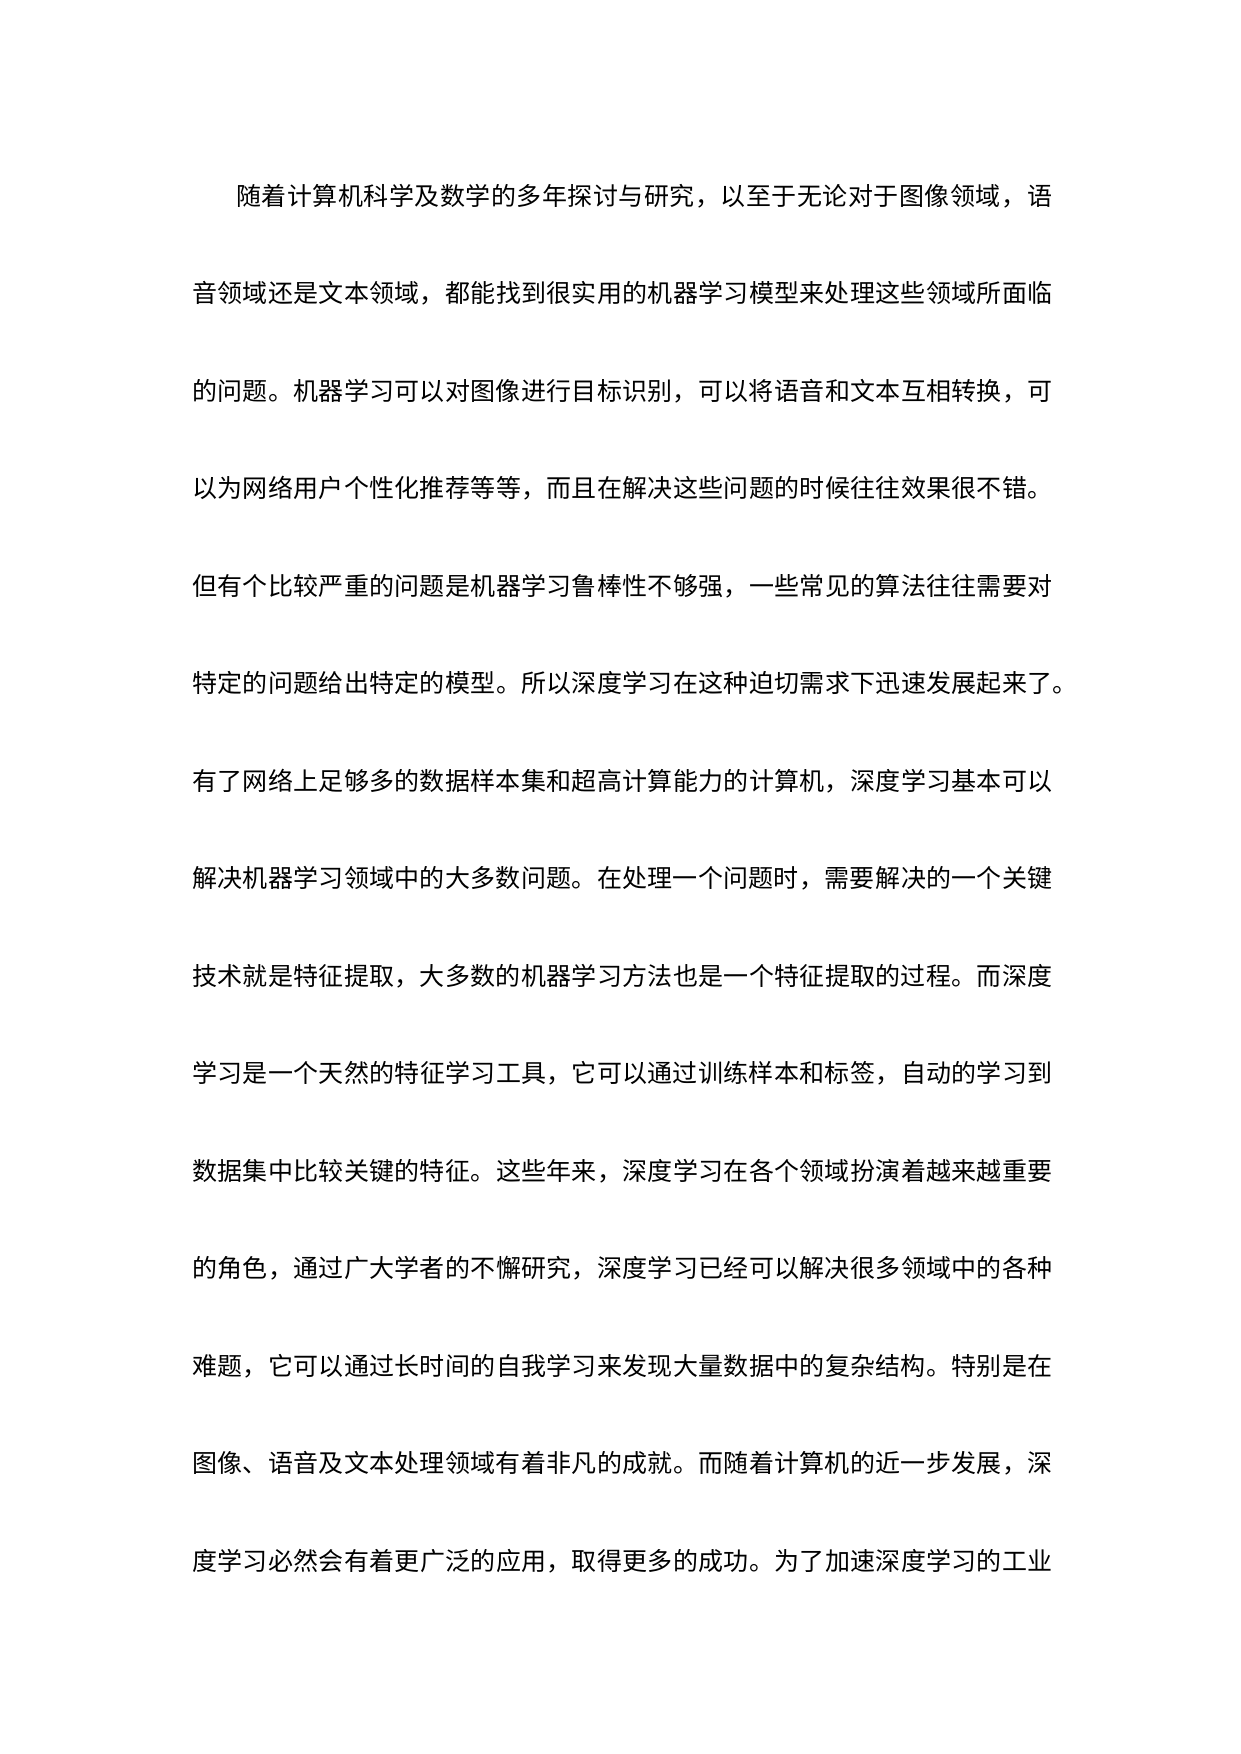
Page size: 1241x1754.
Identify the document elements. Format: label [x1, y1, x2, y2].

text [192, 162, 1053, 1592]
